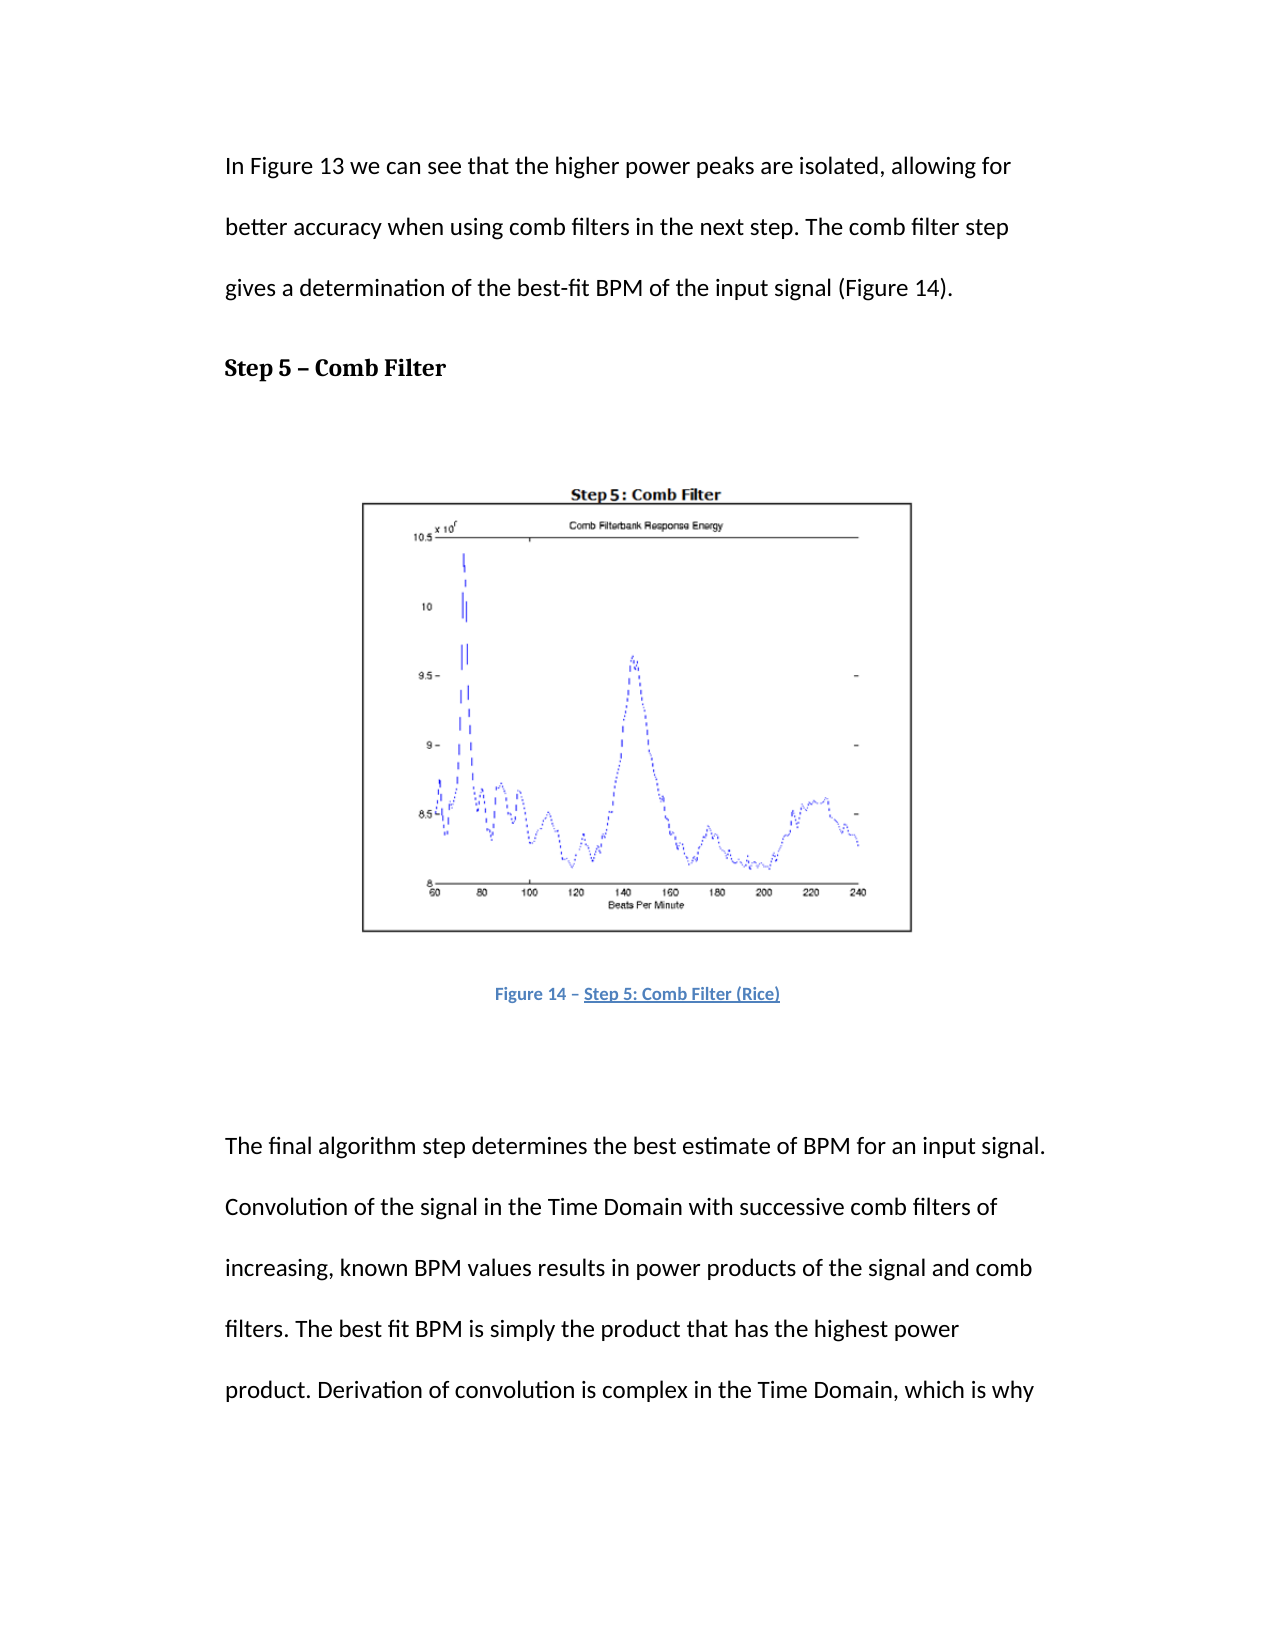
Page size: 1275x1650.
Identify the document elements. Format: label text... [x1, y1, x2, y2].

text Figure 14 – Step 5: Comb Filter (Rice) [225, 982, 1050, 1005]
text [225, 1131, 1050, 1405]
text In Figure 13 we can see that the higher power peaks are isolated, allowing for better accuracy when using comb filters in the next step. The comb filter step gives a determination of the best-fit BPM of the input signal (Figure 14). [225, 150, 1050, 303]
picture [361, 488, 914, 934]
subtitle Step 5 – Comb Filter [225, 354, 1050, 383]
